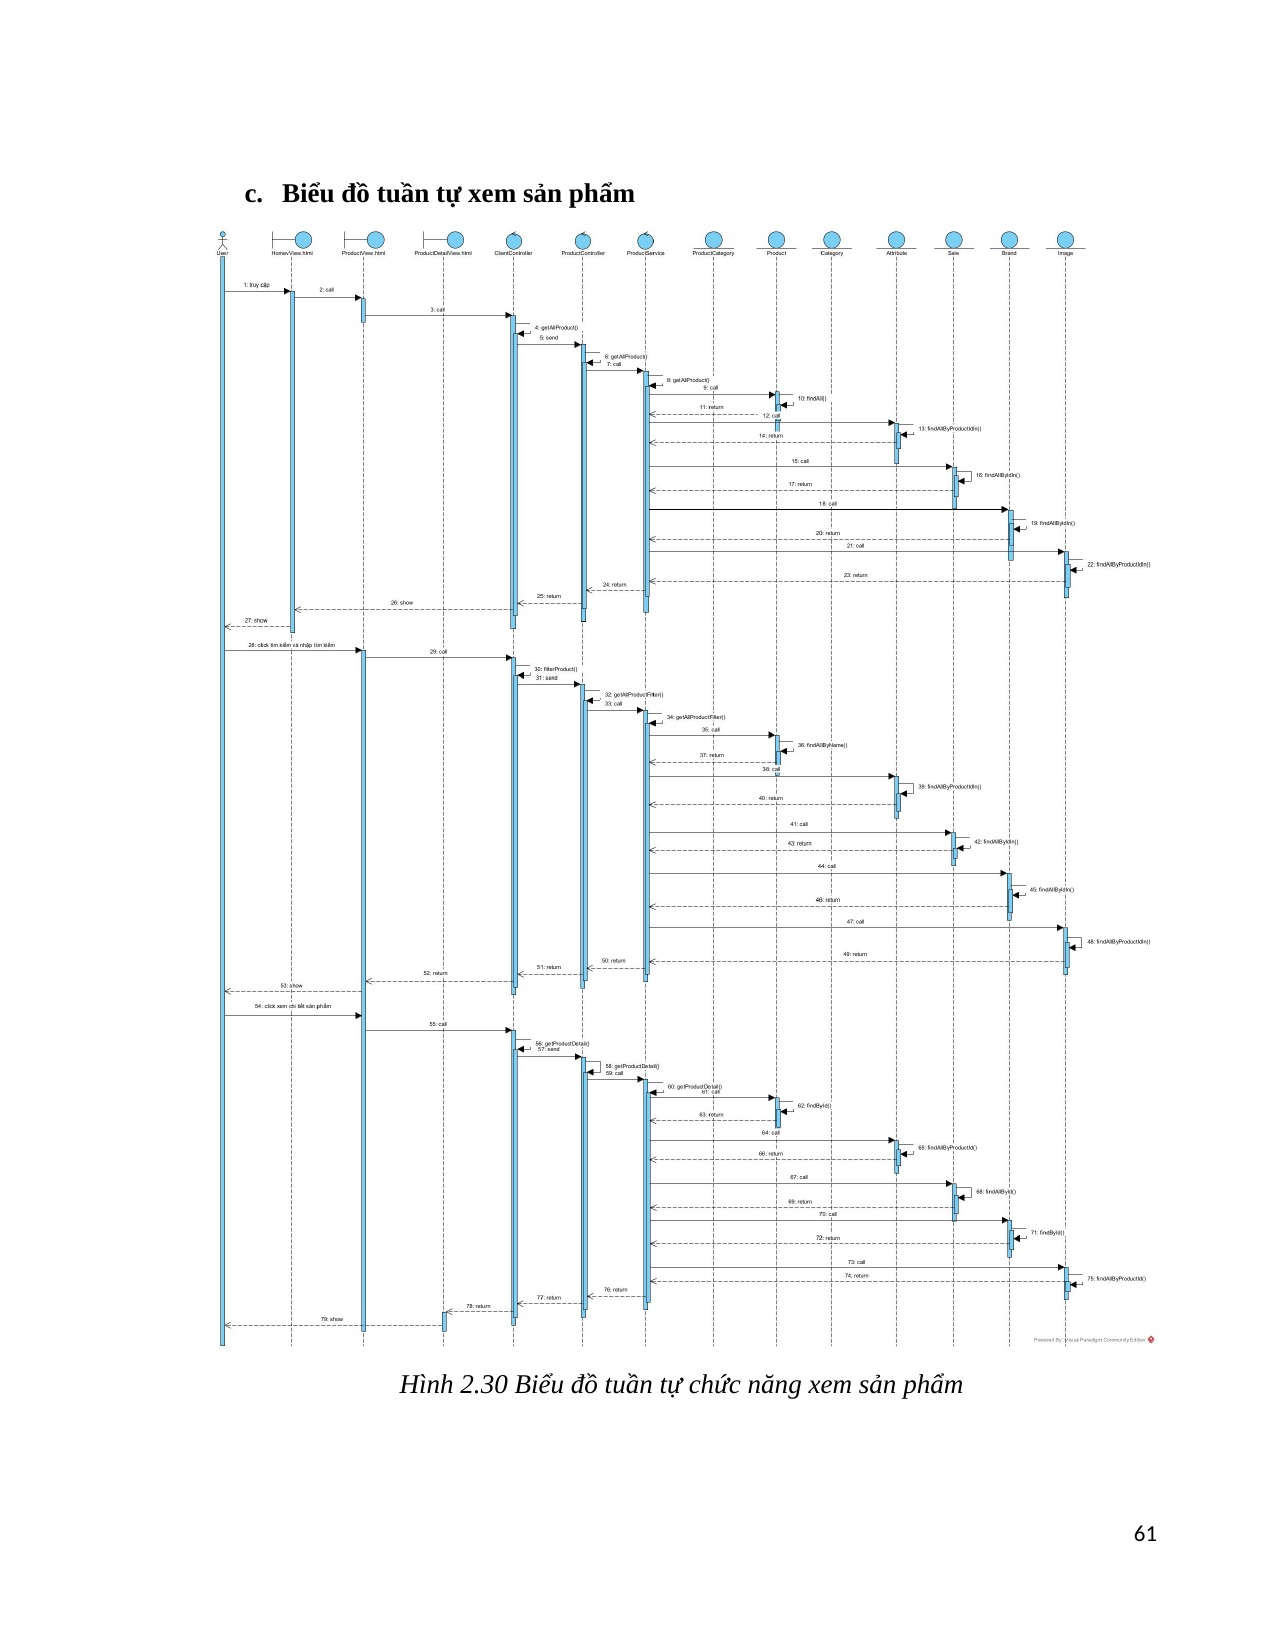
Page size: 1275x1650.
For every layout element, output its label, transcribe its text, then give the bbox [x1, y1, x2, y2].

picture [206, 230, 1157, 1348]
list Biểu đồ tuần tự xem sản phẩm [244, 177, 1154, 208]
text Hình 2.30 Biểu đồ tuần tự chức năng xem sản phẩm [208, 1368, 1154, 1399]
